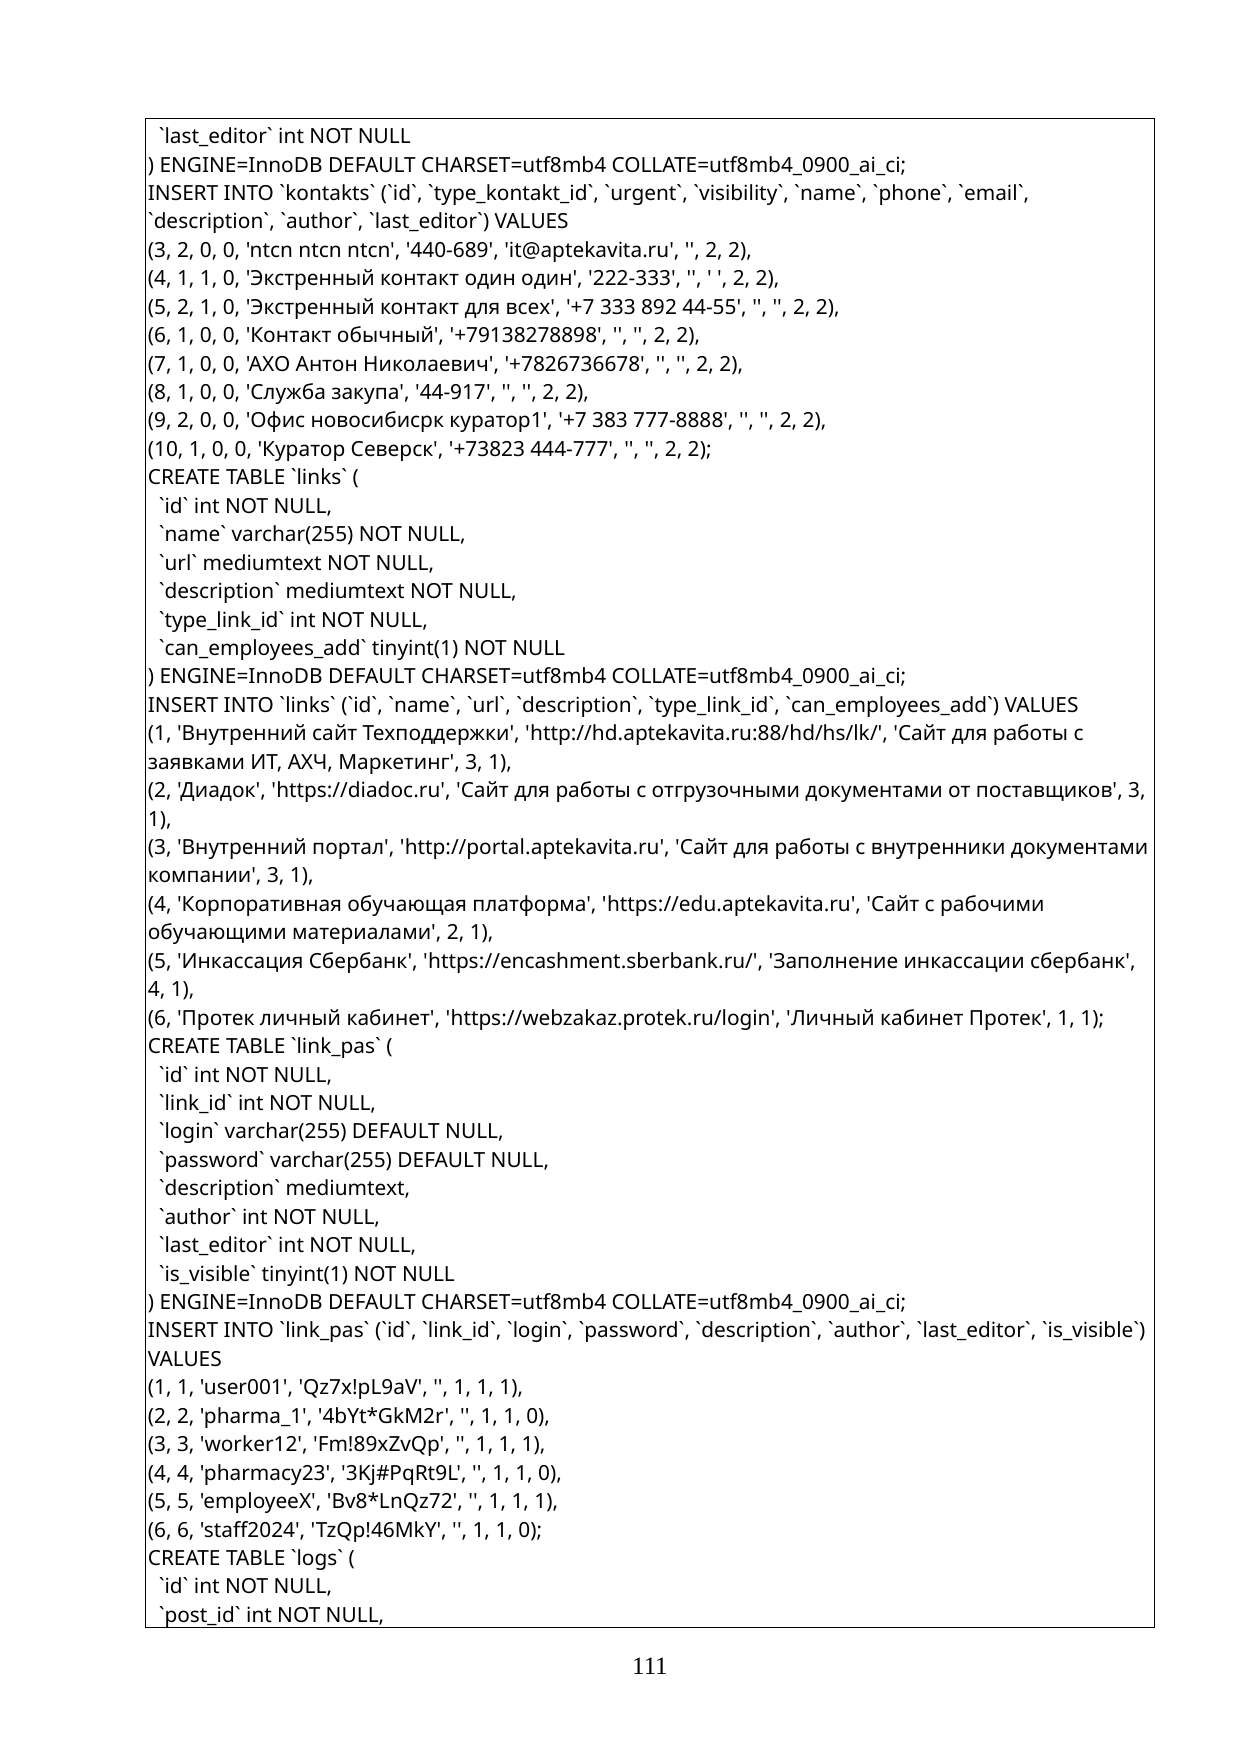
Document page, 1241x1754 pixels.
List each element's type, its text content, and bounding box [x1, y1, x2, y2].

text (5, 5, 'employeeX', 'Bv8*LnQz72', '', 1, 1, 1), [148, 1486, 1152, 1515]
text ) ENGINE=InnoDB DEFAULT CHARSET=utf8mb4 COLLATE=utf8mb4_0900_ai_ci; [148, 1287, 1152, 1316]
text (3, 2, 0, 0, 'ntcn ntcn ntcn', '440-689', 'it@aptekavita.ru', '', 2, 2), [148, 235, 1152, 263]
text `name` varchar(255) NOT NULL, [148, 519, 1152, 548]
text (1, 'Внутренний сайт Техподдержки', 'http://hd.aptekavita.ru:88/hd/hs/lk/', 'Сайт для работы с заявками ИТ, АХЧ, Маркетинг', 3, 1), [148, 718, 1152, 775]
text (3, 'Внутренний портал', 'http://portal.aptekavita.ru', 'Сайт для работы с внутренники документами компании', 3, 1), [148, 832, 1152, 889]
text INSERT INTO `kontakts` (`id`, `type_kontakt_id`, `urgent`, `visibility`, `name`, `phone`, `email`, `description`, `author`, `last_editor`) VALUES [148, 178, 1152, 235]
text `post_id` int NOT NULL, [148, 1600, 1152, 1627]
text (6, 'Протек личный кабинет', 'https://webzakaz.protek.ru/login', 'Личный кабинет Протек', 1, 1); [148, 1003, 1152, 1031]
text ) ENGINE=InnoDB DEFAULT CHARSET=utf8mb4 COLLATE=utf8mb4_0900_ai_ci; [148, 662, 1152, 690]
text (5, 2, 1, 0, 'Экстренный контакт для всех', '+7 333 892 44-55', '', '', 2, 2), [148, 292, 1152, 320]
text (6, 6, 'staff2024', 'TzQp!46MkY', '', 1, 1, 0); [148, 1515, 1152, 1543]
text (6, 1, 0, 0, 'Контакт обычный', '+79138278898', '', '', 2, 2), [148, 320, 1152, 349]
text ) ENGINE=InnoDB DEFAULT CHARSET=utf8mb4 COLLATE=utf8mb4_0900_ai_ci; [148, 150, 1152, 178]
text `url` mediumtext NOT NULL, [148, 548, 1152, 576]
text INSERT INTO `link_pas` (`id`, `link_id`, `login`, `password`, `description`, `author`, `last_editor`, `is_visible`) VALUES [148, 1316, 1152, 1372]
text (8, 1, 0, 0, 'Служба закупа', '44-917', '', '', 2, 2), [148, 377, 1152, 406]
text `id` int NOT NULL, [148, 491, 1152, 519]
text (10, 1, 0, 0, 'Куратор Северск', '+73823 444-777', '', '', 2, 2); [148, 434, 1152, 462]
text `type_link_id` int NOT NULL, [148, 605, 1152, 633]
text `last_editor` int NOT NULL [146, 119, 1154, 150]
text CREATE TABLE `logs` ( [148, 1543, 1152, 1572]
text CREATE TABLE `link_pas` ( [148, 1031, 1152, 1060]
text (2, 2, 'pharma_1', '4bYt*GkM2r', '', 1, 1, 0), [148, 1401, 1152, 1429]
text `can_employees_add` tinyint(1) NOT NULL [148, 633, 1152, 662]
text CREATE TABLE `links` ( [148, 462, 1152, 491]
text INSERT INTO `links` (`id`, `name`, `url`, `description`, `type_link_id`, `can_employees_add`) VALUES [148, 690, 1152, 718]
text `last_editor` int NOT NULL, [148, 1230, 1152, 1259]
text (3, 3, 'worker12', 'Fm!89xZvQp', '', 1, 1, 1), [148, 1429, 1152, 1458]
text `password` varchar(255) DEFAULT NULL, [148, 1145, 1152, 1173]
text (4, 1, 1, 0, 'Экстренный контакт один один', '222-333', '', ' ', 2, 2), [148, 263, 1152, 292]
text (7, 1, 0, 0, 'АХО Антон Николаевич', '+7826736678', '', '', 2, 2), [148, 349, 1152, 377]
text (9, 2, 0, 0, 'Офис новосибисрк куратор1', '+7 383 777-8888', '', '', 2, 2), [148, 406, 1152, 434]
text `login` varchar(255) DEFAULT NULL, [148, 1117, 1152, 1145]
text `description` mediumtext NOT NULL, [148, 576, 1152, 605]
text `description` mediumtext, [148, 1173, 1152, 1202]
text `author` int NOT NULL, [148, 1202, 1152, 1230]
text (1, 1, 'user001', 'Qz7x!pL9aV', '', 1, 1, 1), [148, 1372, 1152, 1401]
text `id` int NOT NULL, [148, 1572, 1152, 1600]
text `id` int NOT NULL, [148, 1060, 1152, 1088]
text (4, 'Корпоративная обучающая платформа', 'https://edu.aptekavita.ru', 'Сайт с рабочими обучающими материалами', 2, 1), [148, 889, 1152, 946]
text (4, 4, 'pharmacy23', '3Kj#PqRt9L', '', 1, 1, 0), [148, 1458, 1152, 1486]
text `link_id` int NOT NULL, [148, 1088, 1152, 1117]
text `is_visible` tinyint(1) NOT NULL [148, 1259, 1152, 1287]
text (5, 'Инкассация Сбербанк', 'https://encashment.sberbank.ru/', 'Заполнение инкассации сбербанк', 4, 1), [148, 946, 1152, 1003]
text (2, 'Диадок', 'https://diadoc.ru', 'Сайт для работы с отгрузочными документами от поставщиков', 3, 1), [148, 775, 1152, 832]
